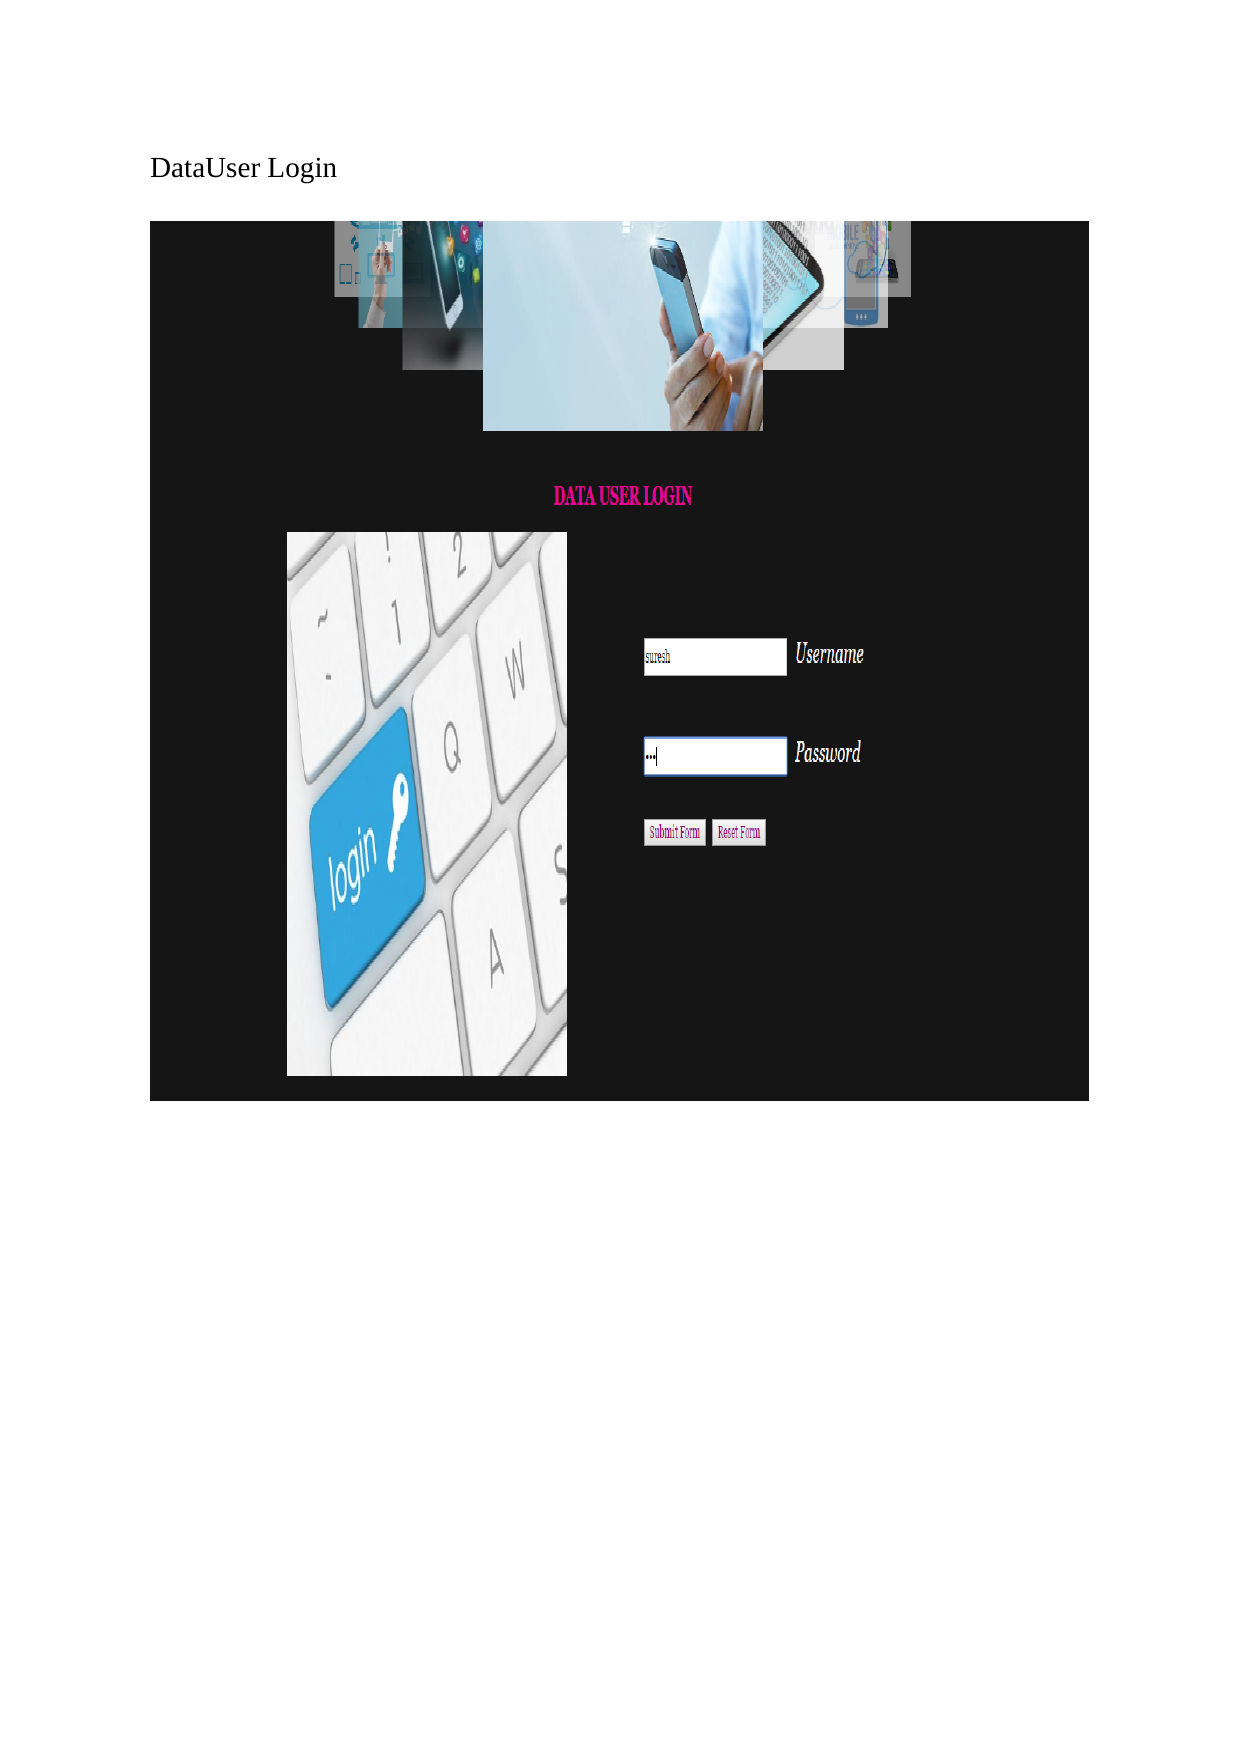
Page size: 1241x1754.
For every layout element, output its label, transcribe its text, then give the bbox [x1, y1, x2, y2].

picture [150, 221, 1089, 1101]
text DataUser Login [150, 150, 1090, 183]
